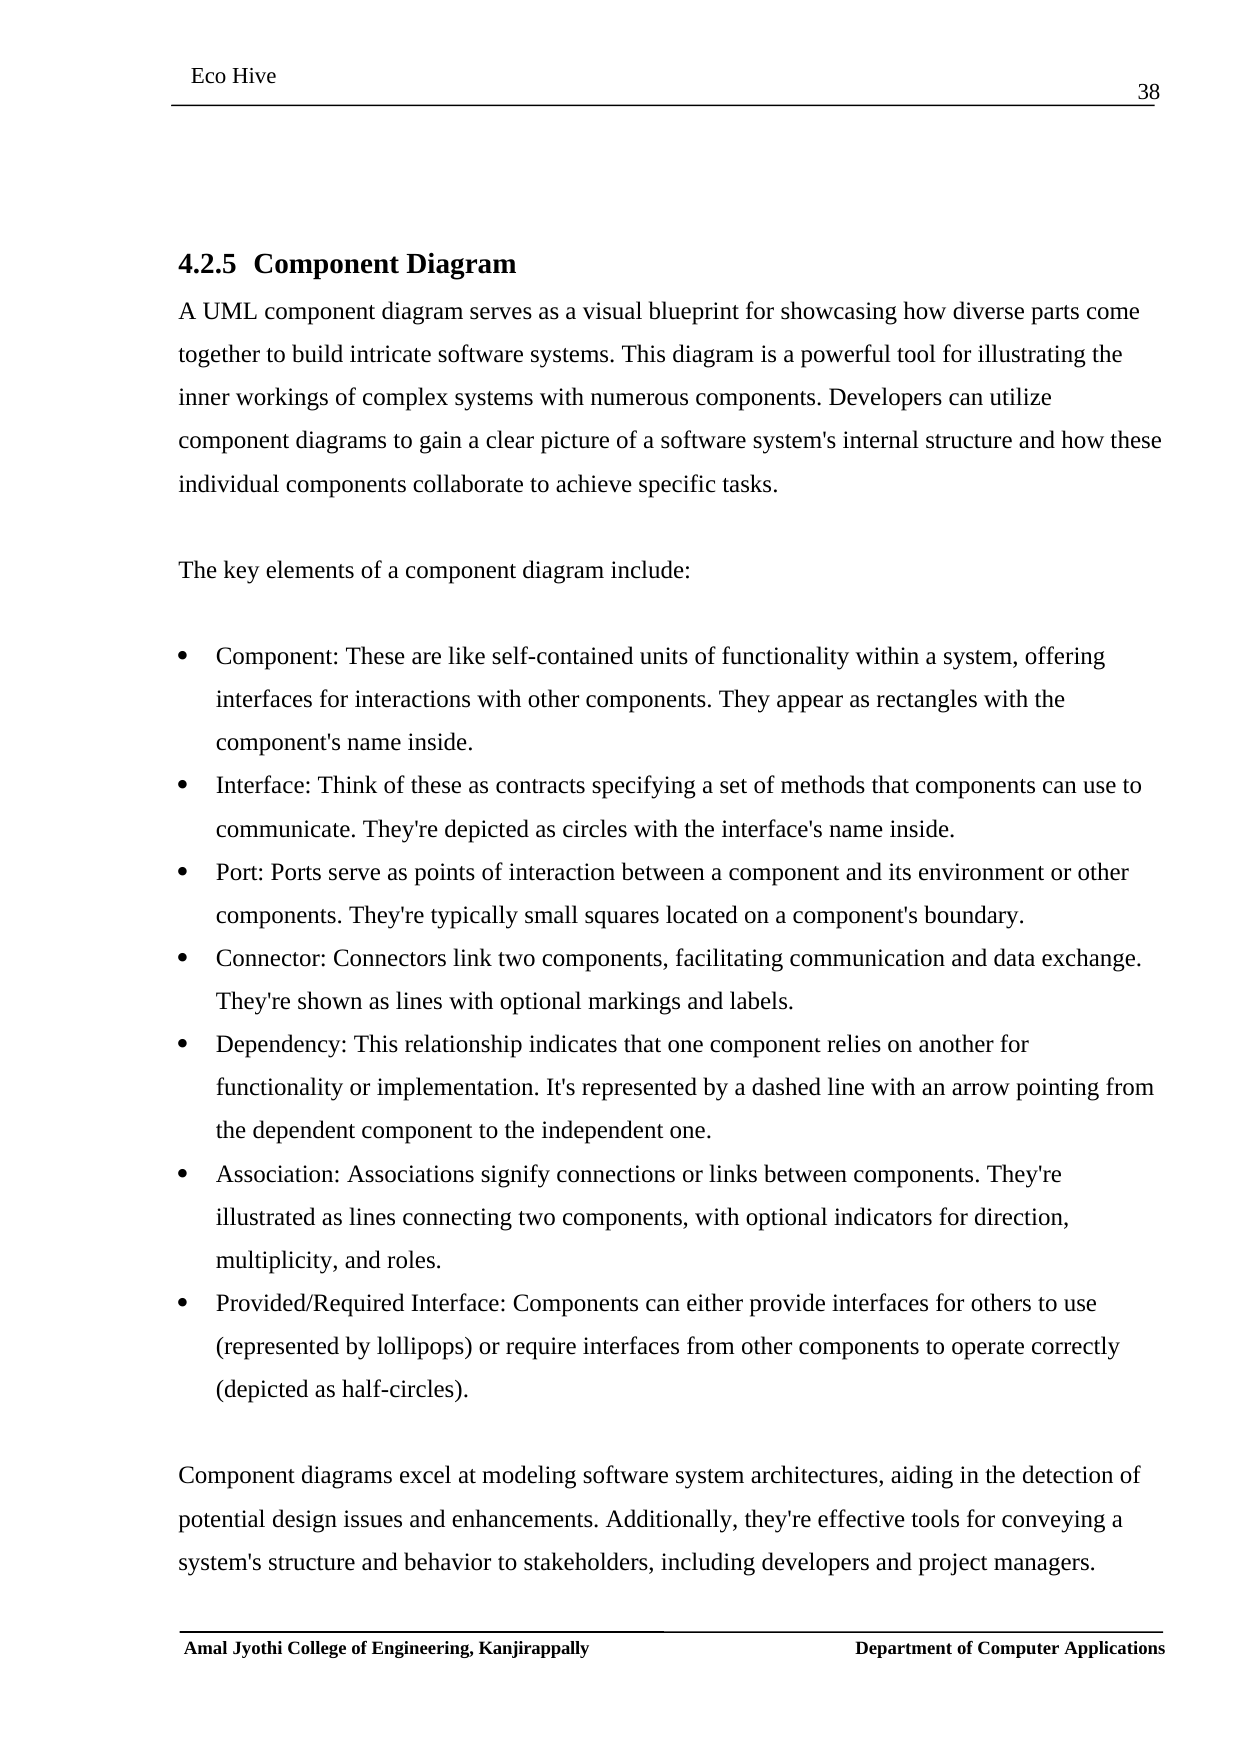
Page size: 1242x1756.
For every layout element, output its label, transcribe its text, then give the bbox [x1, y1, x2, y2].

subtitle Component Diagram [178, 246, 1162, 279]
list Provided/Required Interface: Components can either provide interfaces for others to use (represented by lollipops) or require interfaces from other components to operate correctly (depicted as half-circles). [178, 1288, 1162, 1403]
text The key elements of a component diagram include: [178, 555, 1162, 584]
list Port: Ports serve as points of interaction between a component and its environment or other components. They're typically small squares located on a component's boundary. [178, 857, 1162, 929]
list Interface: Think of these as contracts specifying a set of methods that components can use to communicate. They're depicted as circles with the interface's name inside. [178, 771, 1162, 842]
list Dependency: This relationship indicates that one component relies on another for functionality or implementation. It's represented by a dashed line with an arrow pointing from the dependent component to the independent one. [178, 1029, 1162, 1144]
text Component diagrams excel at modeling software system architectures, aiding in the detection of potential design issues and enhancements. Additionally, they're effective tools for conveying a system's structure and behavior to stakeholders, including developers and project managers. [178, 1461, 1162, 1576]
list Connector: Connectors link two components, facilitating communication and data exchange. They're shown as lines with optional markings and labels. [178, 943, 1162, 1015]
list Association: Associations signify connections or links between components. They're illustrated as lines connecting two components, with optional indicators for direction, multiplicity, and roles. [178, 1159, 1162, 1274]
text A UML component diagram serves as a visual blueprint for showcasing how diverse parts come together to build intricate software systems. This diagram is a powerful tool for illustrating the inner workings of complex systems with numerous components. Developers can utilize component diagrams to gain a clear picture of a software system's internal structure and how these individual components collaborate to achieve specific tasks. [178, 296, 1162, 497]
list Component: These are like self-contained units of functionality within a system, offering interfaces for interactions with other components. They appear as rectangles with the component's name inside. [178, 641, 1162, 756]
